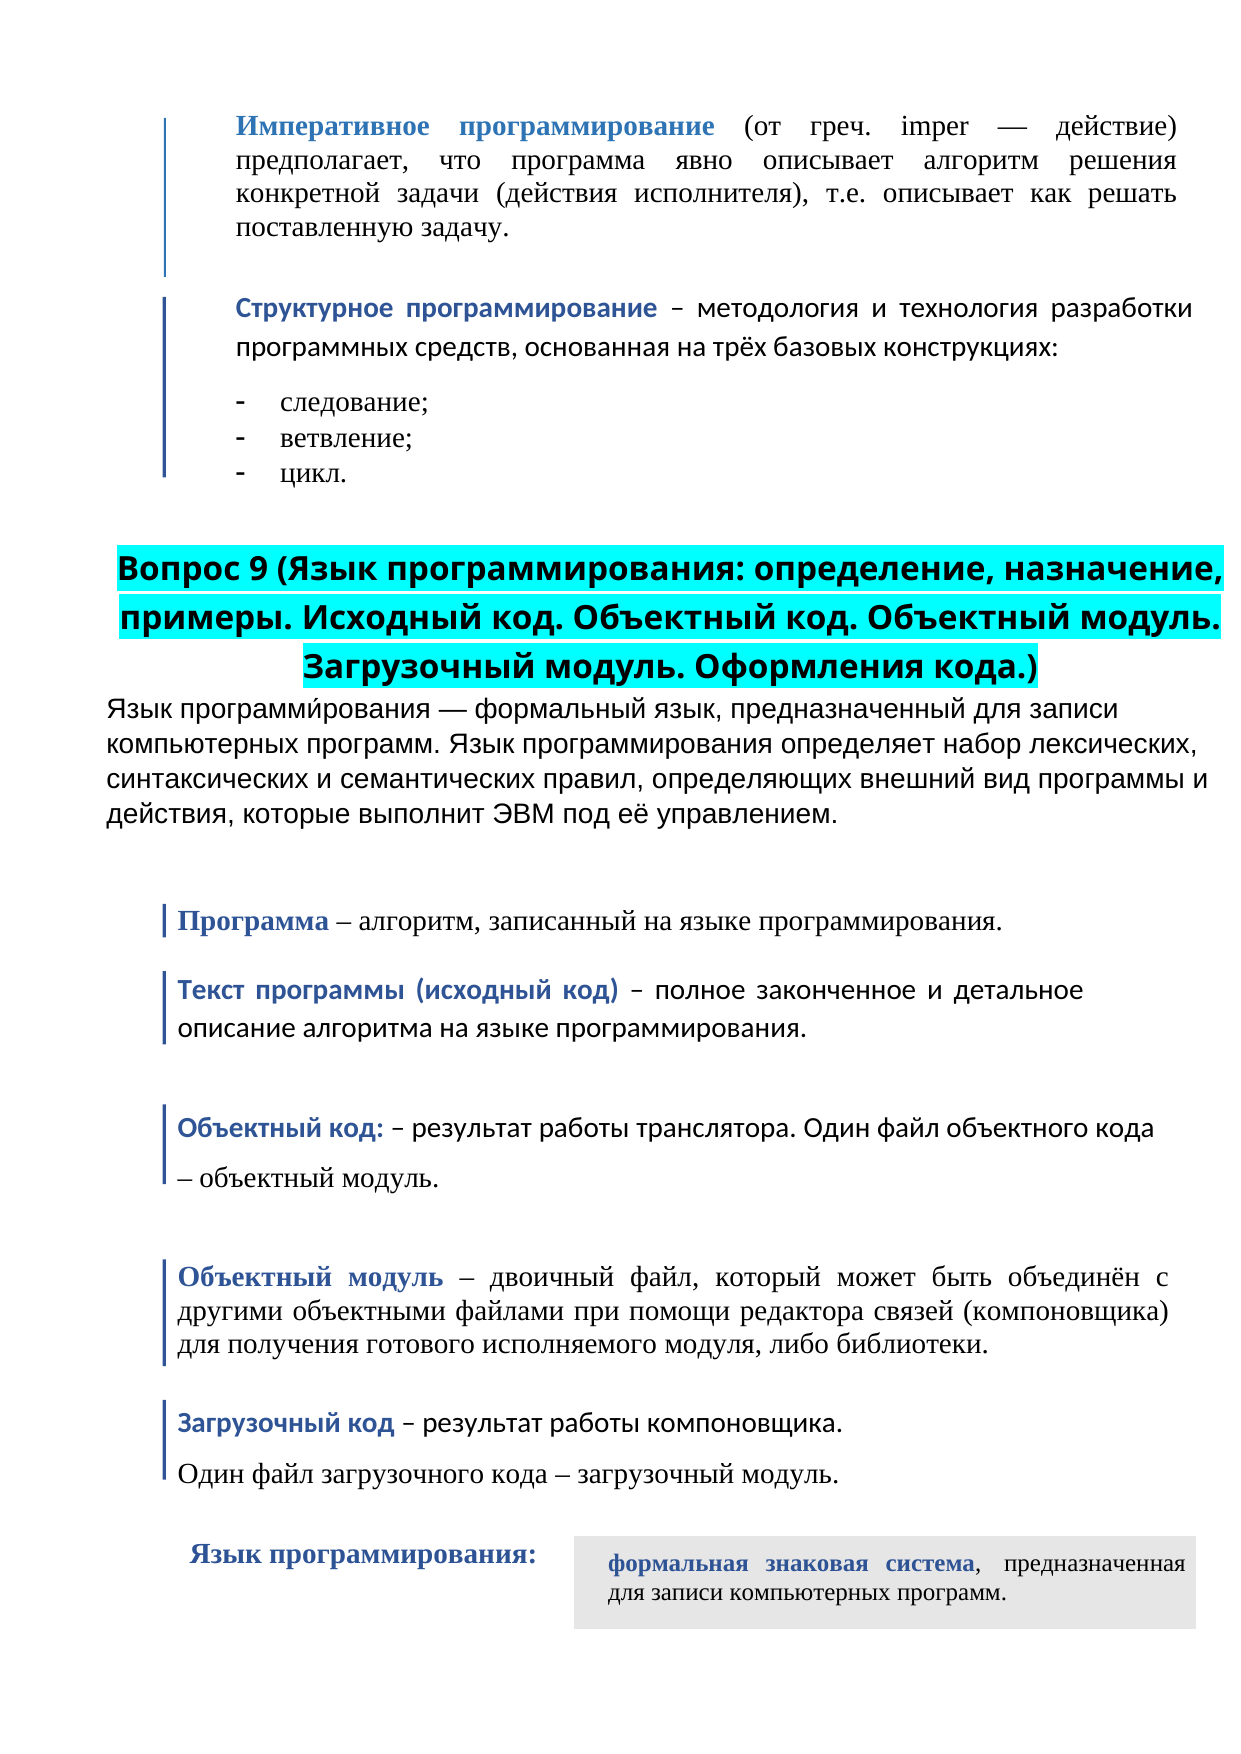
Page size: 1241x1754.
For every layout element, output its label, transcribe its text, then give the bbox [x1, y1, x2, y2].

text Текст программы (исходный код) – полное законченное и детальное описание алгоритма на языке программирования. [177, 971, 1160, 1045]
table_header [184, 1536, 573, 1629]
text Объектный модуль – двоичный файл, который может быть объединён с другими объектными файлами при помощи редактора связей (компоновщика) для получения готового исполняемого модуля, либо библиотеки. [177, 1259, 1169, 1360]
list следование; [235, 383, 1234, 419]
text Объектный код: – результат работы транслятора. Один файл объектного кода [177, 1110, 1234, 1144]
text – объектный модуль. [177, 1161, 1234, 1194]
text Программа – алгоритм, записанный на языке программирования. [177, 903, 1234, 937]
list цикл. [235, 454, 1234, 490]
text Структурное программирование – методология и технология разработки программных средств, основанная на трёх базовых конструкциях: [236, 289, 1234, 363]
text Императивное программирование (от греч. imper — действие) предполагает, что программа явно описывает алгоритм решения конкретной задачи (действия исполнителя), т.е. описывает как решать поставленную задачу. [236, 108, 1177, 242]
text Язык программи́рования — формальный язык, предназначенный для записи компьютерных программ. Язык программирования определяет набор лексических, синтаксических и семантических правил, определяющих внешний вид программы и действия, которые выполнит ЭВМ под её управлением. [106, 692, 1234, 829]
list ветвление; [235, 419, 1234, 454]
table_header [574, 1536, 1196, 1629]
text Один файл загрузочного кода – загрузочный модуль. [106, 1456, 1234, 1489]
text Загрузочный код – результат работы компоновщика. [177, 1406, 1234, 1439]
subtitle Вопрос 9 (Язык программирования: определение, назначение, примеры. Исходный код. Объектный код. Объектный модуль. Загрузочный модуль. Оформления кода.) [106, 545, 1234, 688]
